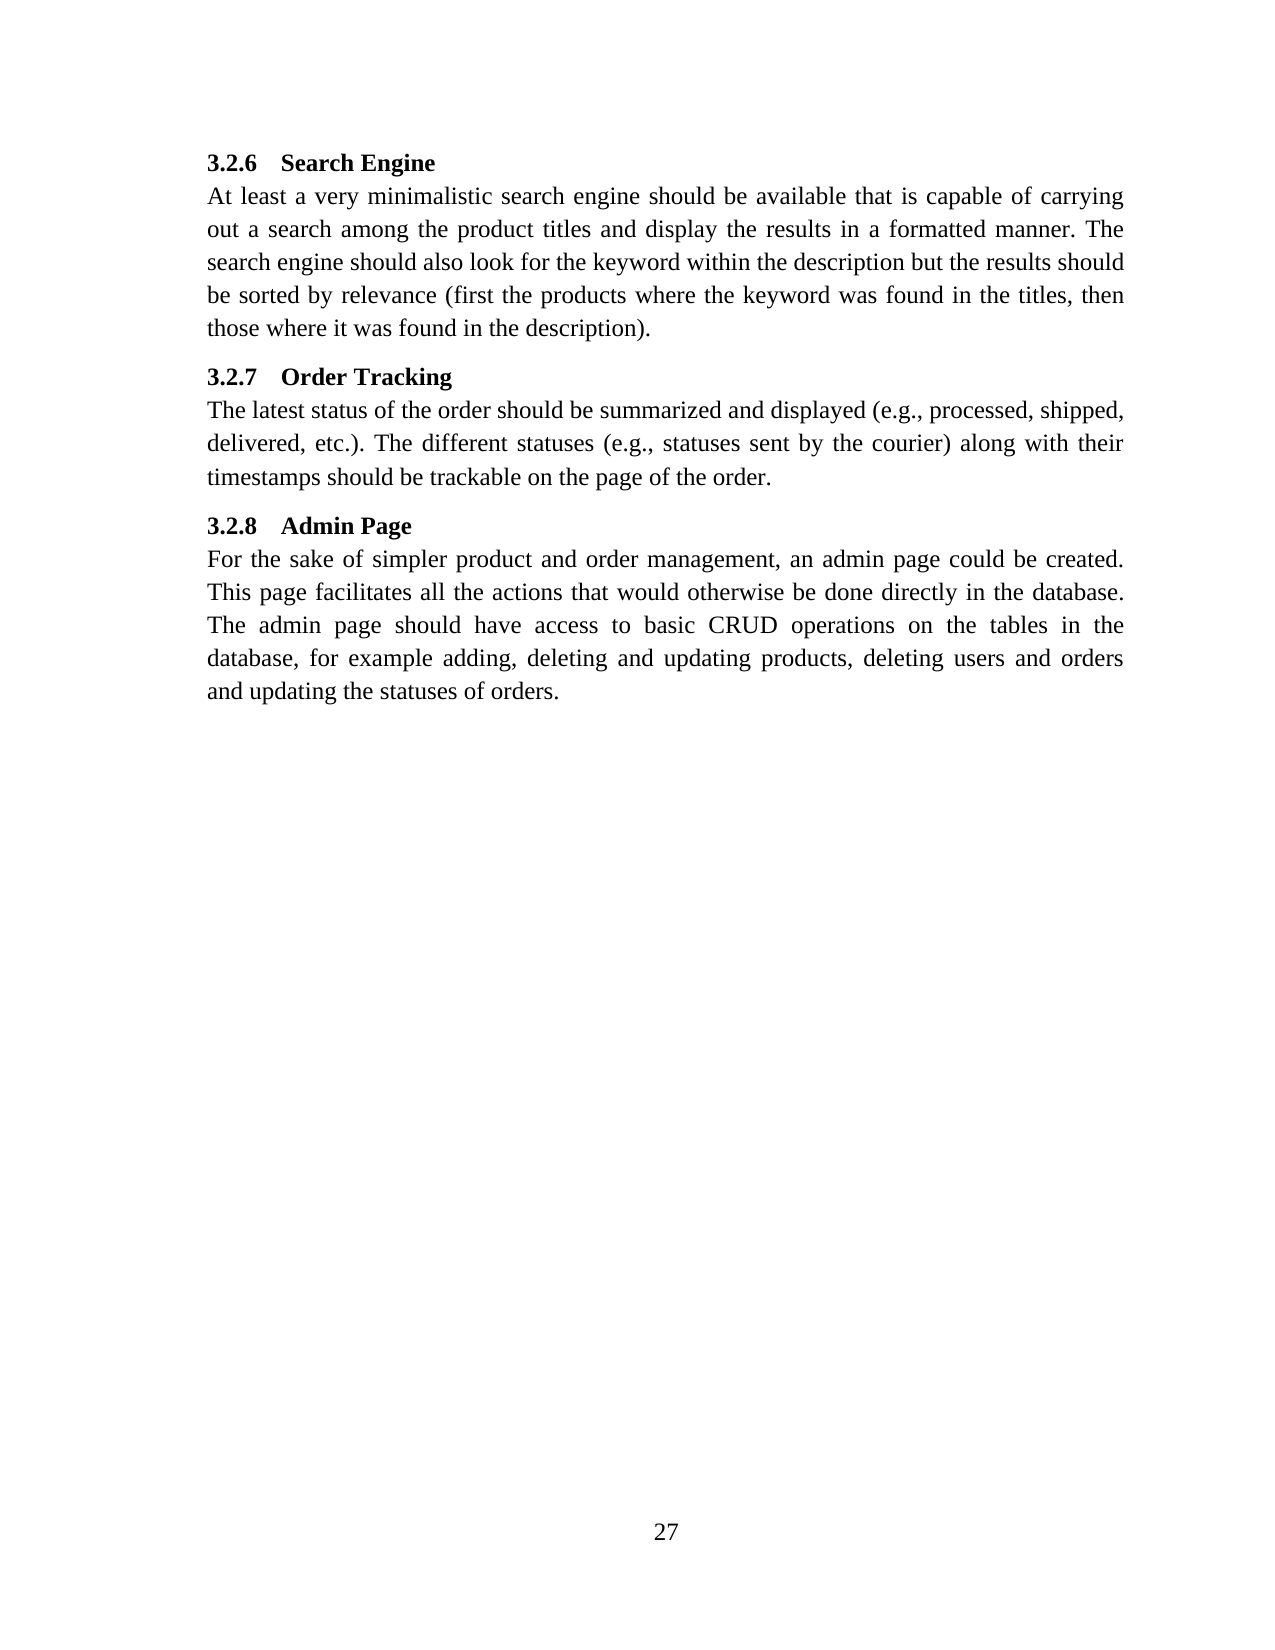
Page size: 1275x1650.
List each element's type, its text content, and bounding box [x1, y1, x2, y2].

text At least a very minimalistic search engine should be available that is capable of carrying out a search among the product titles and display the results in a formatted manner. The search engine should also look for the keyword within the description but the results should be sorted by relevance (first the products where the keyword was found in the titles, then those where it was found in the description). [207, 181, 1125, 342]
text For the sake of simpler product and order management, an admin page could be created. This page facilitates all the actions that would otherwise be done directly in the database. The admin page should have access to basic CRUD operations on the tables in the database, for example adding, deleting and updating products, deleting users and orders and updating the statuses of orders. [207, 544, 1125, 705]
subtitle Admin Page [207, 511, 1125, 540]
text The latest status of the order should be summarized and displayed (e.g., processed, shipped, delivered, etc.). The different statuses (e.g., statuses sent by the courier) along with their timestamps should be trackable on the page of the order. [207, 396, 1125, 490]
subtitle Order Tracking [207, 362, 1125, 391]
subtitle Search Engine [207, 148, 1125, 176]
